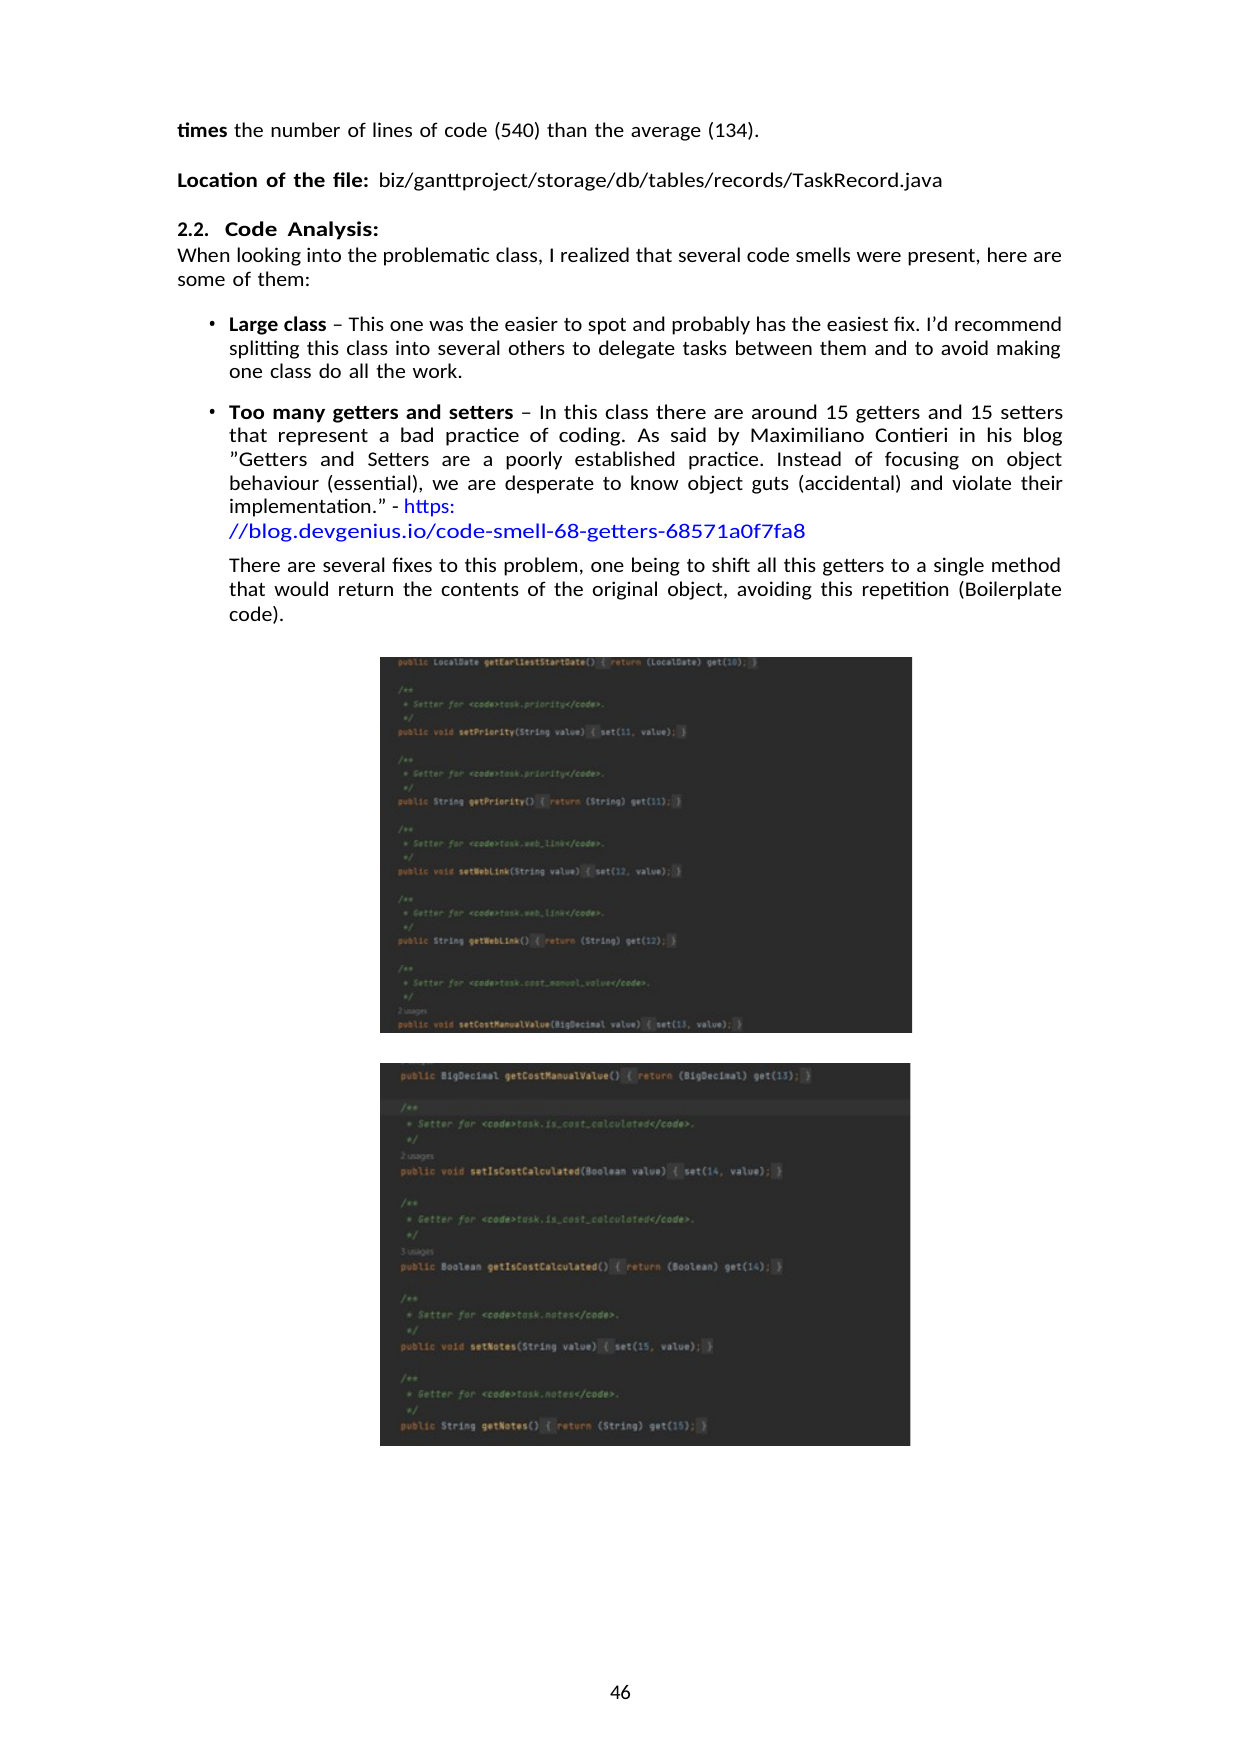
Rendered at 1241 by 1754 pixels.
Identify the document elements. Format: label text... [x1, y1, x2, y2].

text times the number of lines of code (540) than the average (134). [177, 117, 1126, 143]
picture [380, 1063, 911, 1446]
text //blog.devgenius.io/code-smell-68-getters-68571a0f7fa8 [229, 519, 1126, 544]
text Location of the file: biz/ganttproject/storage/db/tables/records/TaskRecord.java [177, 167, 1126, 192]
list Too many getters and setters – In this class there are around 15 getters and 15 setters that represent a bad practice of coding. As said by Maximiliano Contieri in his blog ”Getters and Setters are a poorly established practice. Instead of focusing on object behaviour (essential), we are desperate to know object guts (accidental) and violate their implementation.” - https: [208, 398, 1063, 519]
text When looking into the problematic class, I realized that several code smells were present, here are some of them: [177, 242, 1064, 292]
text There are several fixes to this problem, one being to shift all this getters to a single method that would return the contents of the original object, avoiding this repetition (Boilerplate code). [229, 552, 1063, 627]
subtitle Code Analysis: [177, 217, 1126, 242]
list Large class – This one was the easier to spot and probably has the easiest fix. I’d recommend splitting this class into several others to delegate tasks between them and to avoid making one class do all the work. [208, 311, 1063, 383]
picture [380, 657, 913, 1033]
